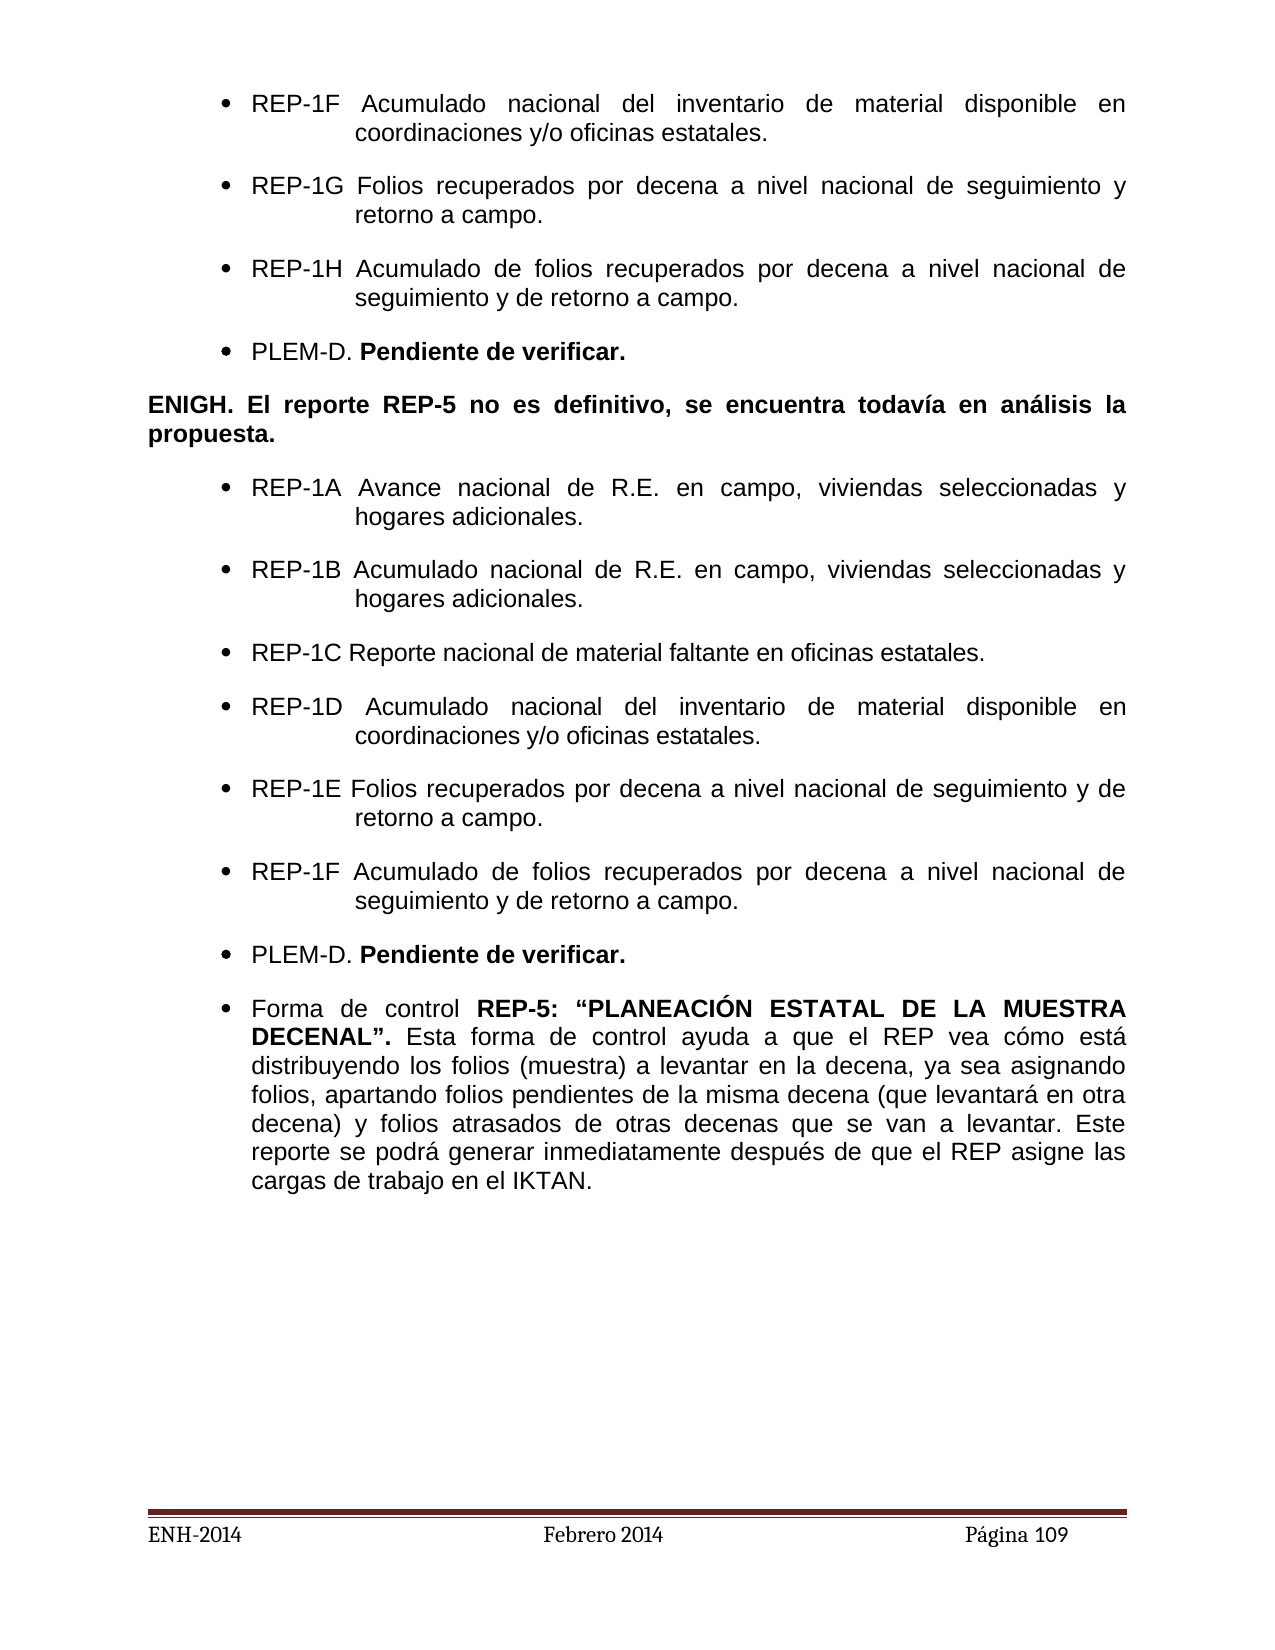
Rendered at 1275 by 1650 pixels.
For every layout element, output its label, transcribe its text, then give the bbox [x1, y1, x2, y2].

list REP-1G Folios recuperados por decena a nivel nacional de seguimiento y retorno a campo. [222, 171, 1127, 229]
text ENIGH. El reporte REP-5 no es definitivo, se encuentra todavía en análisis la propuesta. [148, 390, 1127, 448]
list REP-1A Avance nacional de R.E. en campo, viviendas seleccionadas y hogares adicionales. [222, 473, 1127, 530]
list REP-1E Folios recuperados por decena a nivel nacional de seguimiento y de retorno a campo. [222, 774, 1127, 832]
list REP-1D Acumulado nacional del inventario de material disponible en coordinaciones y/o oficinas estatales. [222, 692, 1127, 749]
list REP-1B Acumulado nacional de R.E. en campo, viviendas seleccionadas y hogares adicionales. [222, 555, 1127, 613]
list REP-1F Acumulado de folios recuperados por decena a nivel nacional de seguimiento y de retorno a campo. [222, 857, 1127, 915]
list REP-1F Acumulado nacional del inventario de material disponible en coordinaciones y/o oficinas estatales. [222, 89, 1127, 146]
list PLEM-D. Pendiente de verificar. [222, 336, 1127, 365]
list REP-1C Reporte nacional de material faltante en oficinas estatales. [222, 638, 1127, 667]
list Forma de control REP-5: “PLANEACIÓN ESTATAL DE LA MUESTRA DECENAL”. Esta forma de control ayuda a que el REP vea cómo está distribuyendo los folios (muestra) a levantar en la decena, ya sea asignando folios, apartando folios pendientes de la misma decena (que levantará en otra decena) y folios atrasados de otras decenas que se van a levantar. Este reporte se podrá generar inmediatamente después de que el REP asigne las cargas de trabajo en el IKTAN. [222, 993, 1127, 1195]
list PLEM-D. Pendiente de verificar. [222, 940, 1127, 968]
list REP-1H Acumulado de folios recuperados por decena a nivel nacional de seguimiento y de retorno a campo. [222, 254, 1127, 311]
